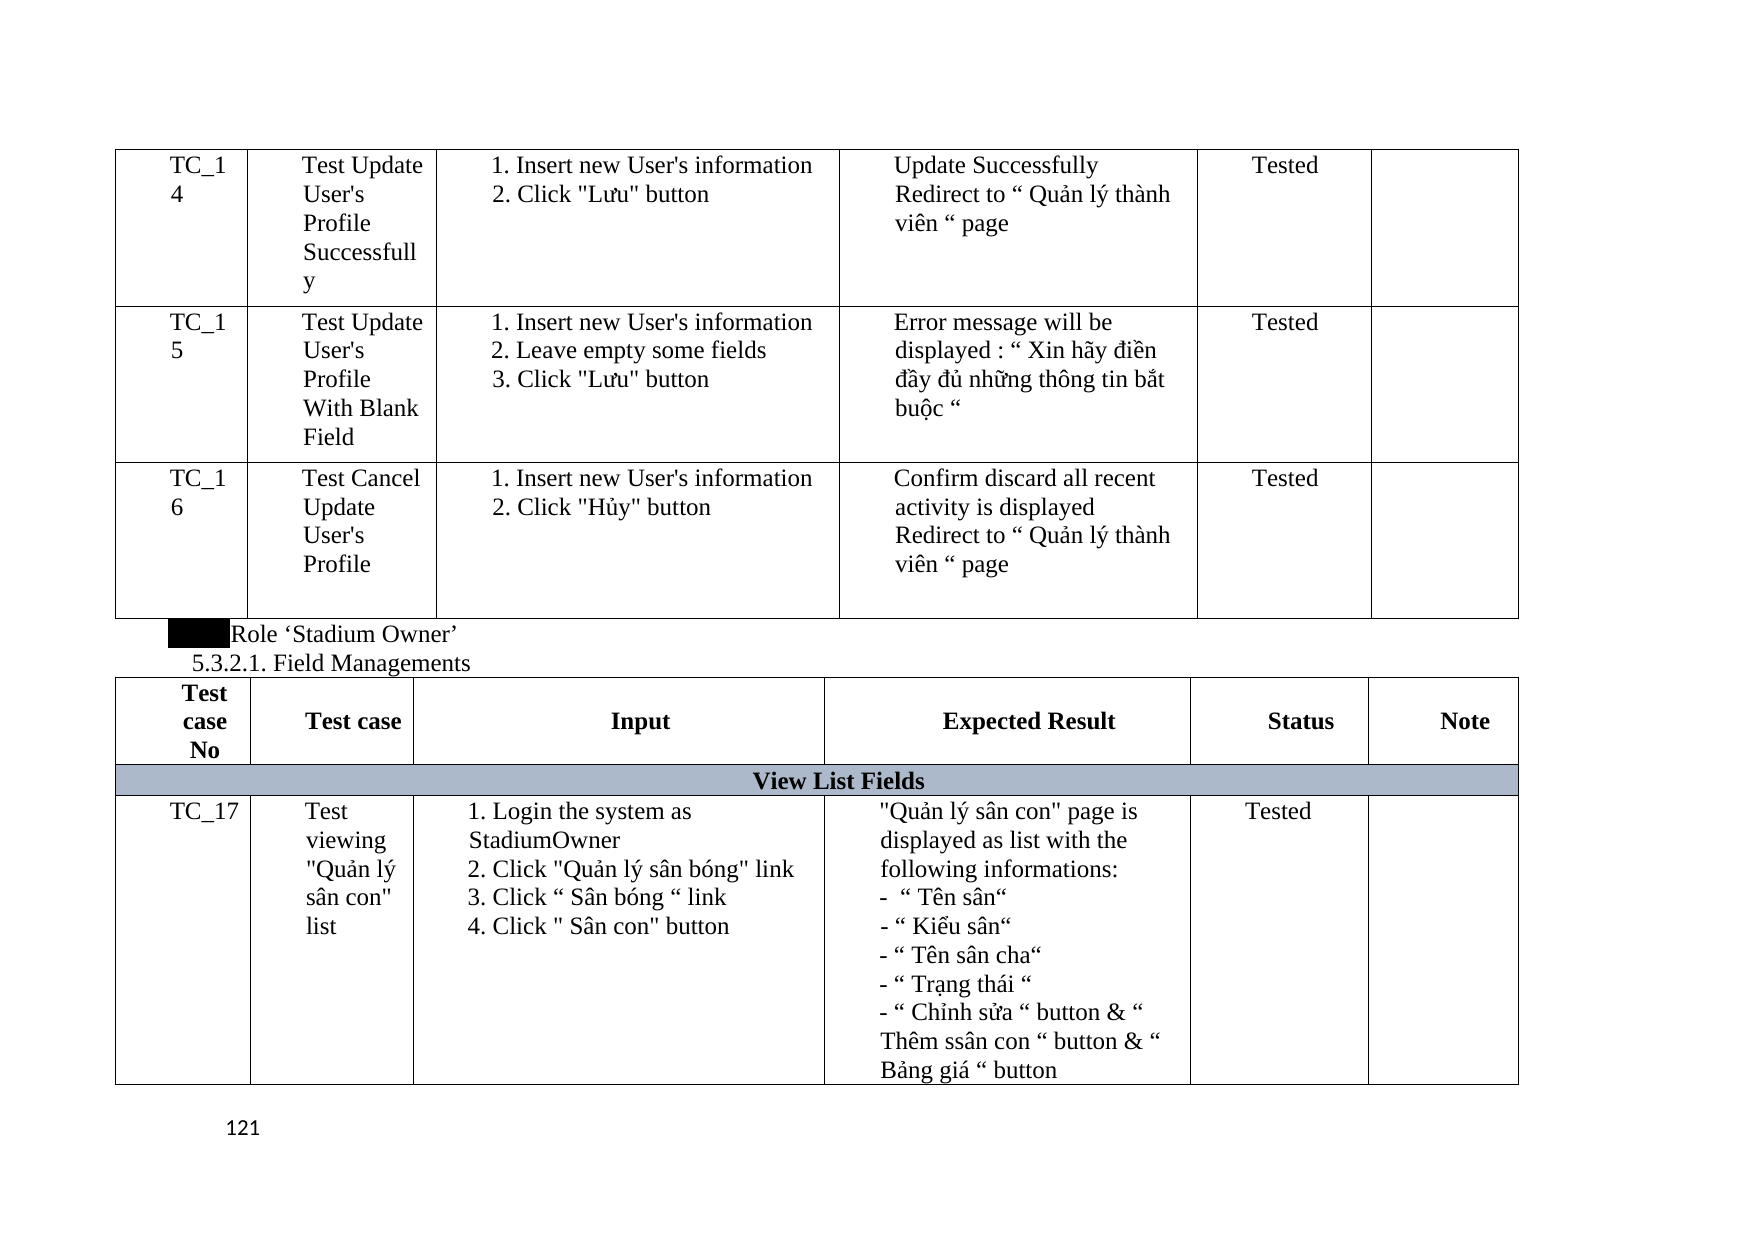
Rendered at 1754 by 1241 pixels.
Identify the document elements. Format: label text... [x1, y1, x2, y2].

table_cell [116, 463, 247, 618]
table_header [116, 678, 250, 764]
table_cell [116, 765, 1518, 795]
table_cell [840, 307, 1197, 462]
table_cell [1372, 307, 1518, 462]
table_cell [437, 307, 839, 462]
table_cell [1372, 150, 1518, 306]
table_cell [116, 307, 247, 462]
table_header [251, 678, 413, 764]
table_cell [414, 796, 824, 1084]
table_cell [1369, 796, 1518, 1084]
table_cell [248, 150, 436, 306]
subtitle Role ‘Stadium Owner’ [230, 619, 1604, 648]
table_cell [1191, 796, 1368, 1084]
subtitle Field Managements [192, 648, 1604, 677]
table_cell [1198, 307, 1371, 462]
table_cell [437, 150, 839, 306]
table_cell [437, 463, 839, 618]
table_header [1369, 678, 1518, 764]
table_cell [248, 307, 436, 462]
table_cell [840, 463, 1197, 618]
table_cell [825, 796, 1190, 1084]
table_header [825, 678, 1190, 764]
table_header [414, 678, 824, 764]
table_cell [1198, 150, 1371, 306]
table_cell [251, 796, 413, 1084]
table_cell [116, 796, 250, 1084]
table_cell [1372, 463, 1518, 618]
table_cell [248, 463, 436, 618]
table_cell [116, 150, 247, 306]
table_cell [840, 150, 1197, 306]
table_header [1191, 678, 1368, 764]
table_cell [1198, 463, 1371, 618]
